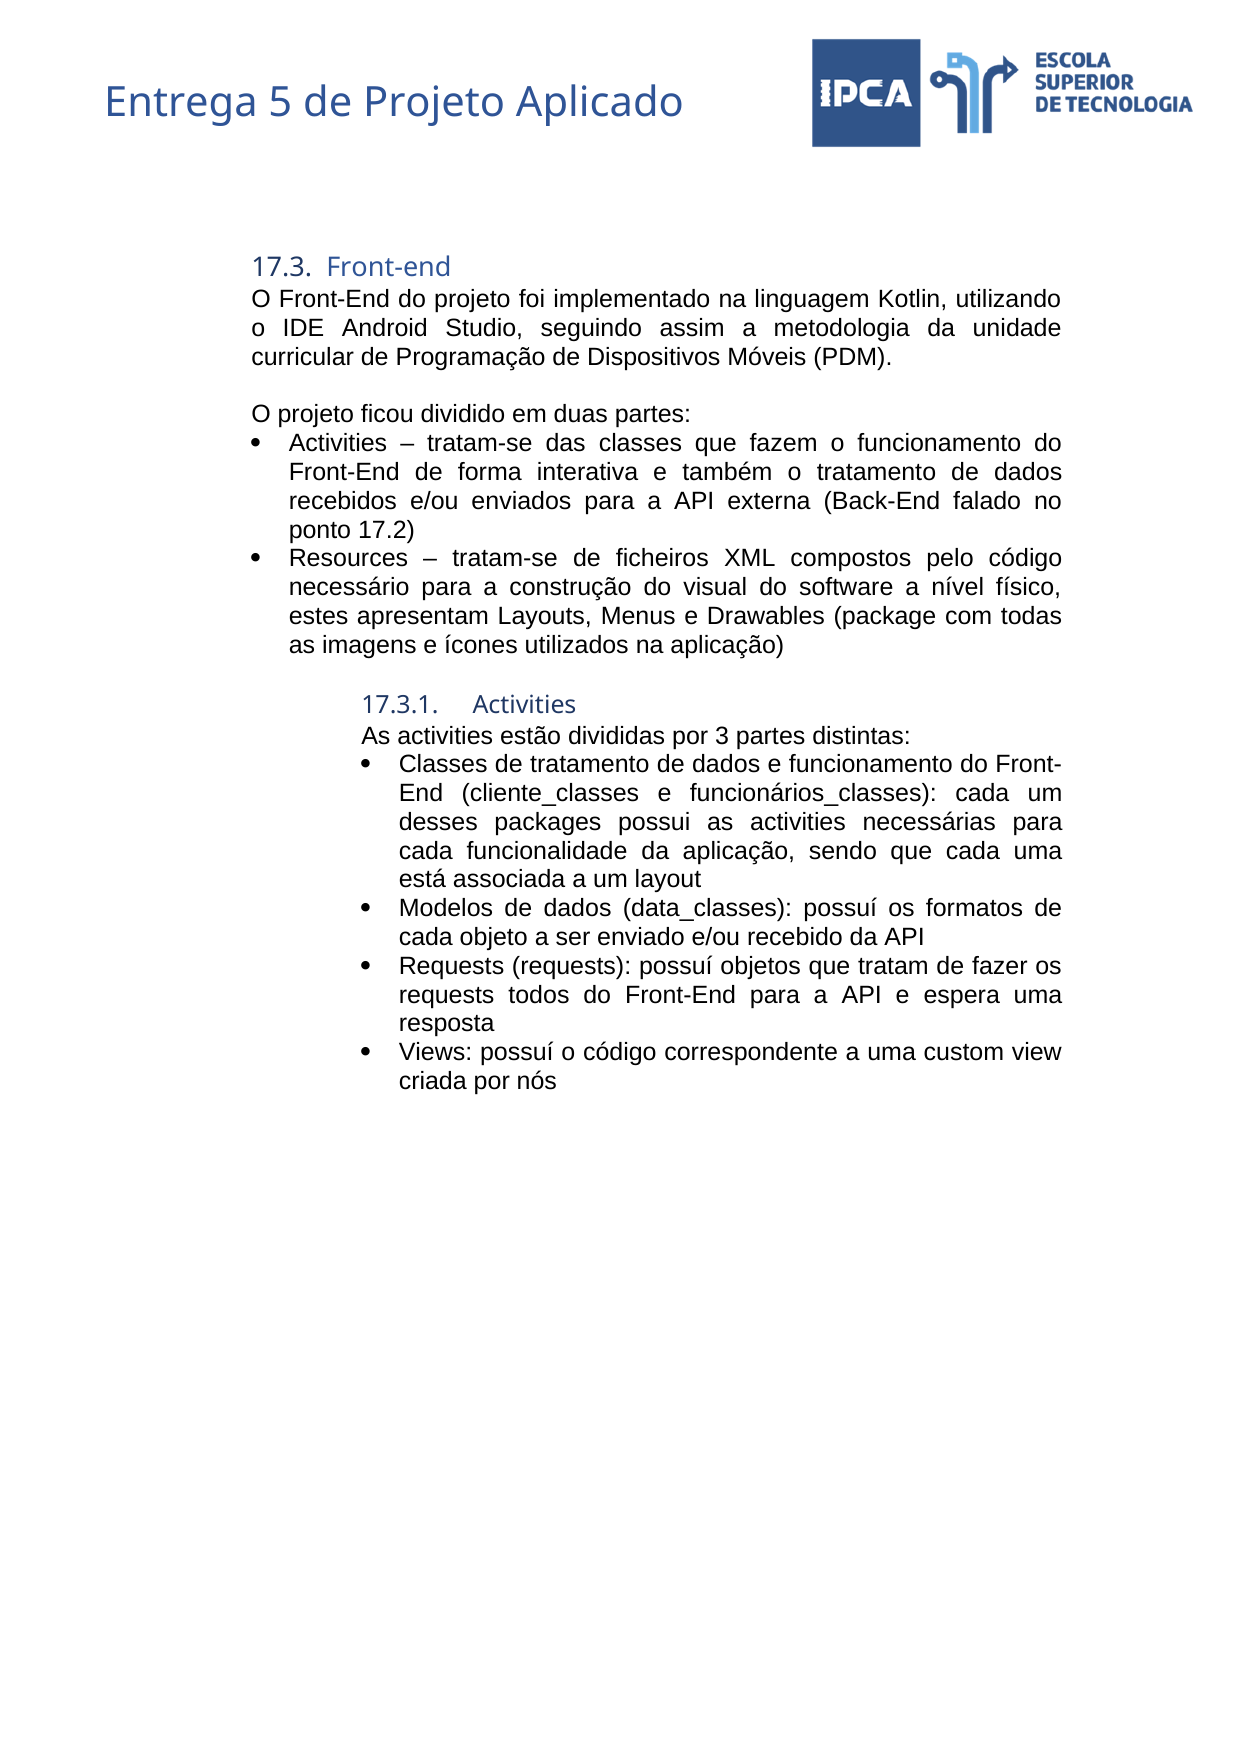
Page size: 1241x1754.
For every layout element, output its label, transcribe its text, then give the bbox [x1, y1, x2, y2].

list Views: possuí o código correspondente a uma custom view criada por nós [361, 1037, 1063, 1095]
list Classes de tratamento de dados e funcionamento do Front-End (cliente_classes e funcionários_classes): cada um desses packages possui as activities necessárias para cada funcionalidade da aplicação, sendo que cada uma está associada a um layout [361, 749, 1063, 893]
list Resources – tratam-se de ficheiros XML compostos pelo código necessário para a construção do visual do software a nível físico, estes apresentam Layouts, Menus e Drawables (package com todas as imagens e ícones utilizados na aplicação) [251, 543, 1063, 658]
picture [791, 0, 1213, 251]
list Requests (requests): possuí objetos que tratam de fazer os requests todos do Front-End para a API e espera uma resposta [361, 951, 1063, 1037]
list Activities – tratam-se das classes que fazem o funcionamento do Front-End de forma interativa e também o tratamento de dados recebidos e/ou enviados para a API externa (Back-End falado no ponto 17.2) [251, 428, 1063, 543]
text O projeto ficou dividido em duas partes: [251, 399, 1063, 428]
subtitle Activities [361, 687, 1063, 721]
text O Front-End do projeto foi implementado na linguagem Kotlin, utilizando o IDE Android Studio, seguindo assim a metodologia da unidade curricular de Programação de Dispositivos Móveis (PDM). [251, 284, 1063, 371]
subtitle Front-end [251, 248, 1063, 284]
list Modelos de dados (data_classes): possuí os formatos de cada objeto a ser enviado e/ou recebido da API [361, 893, 1063, 951]
text As activities estão divididas por 3 partes distintas: [361, 721, 1063, 749]
